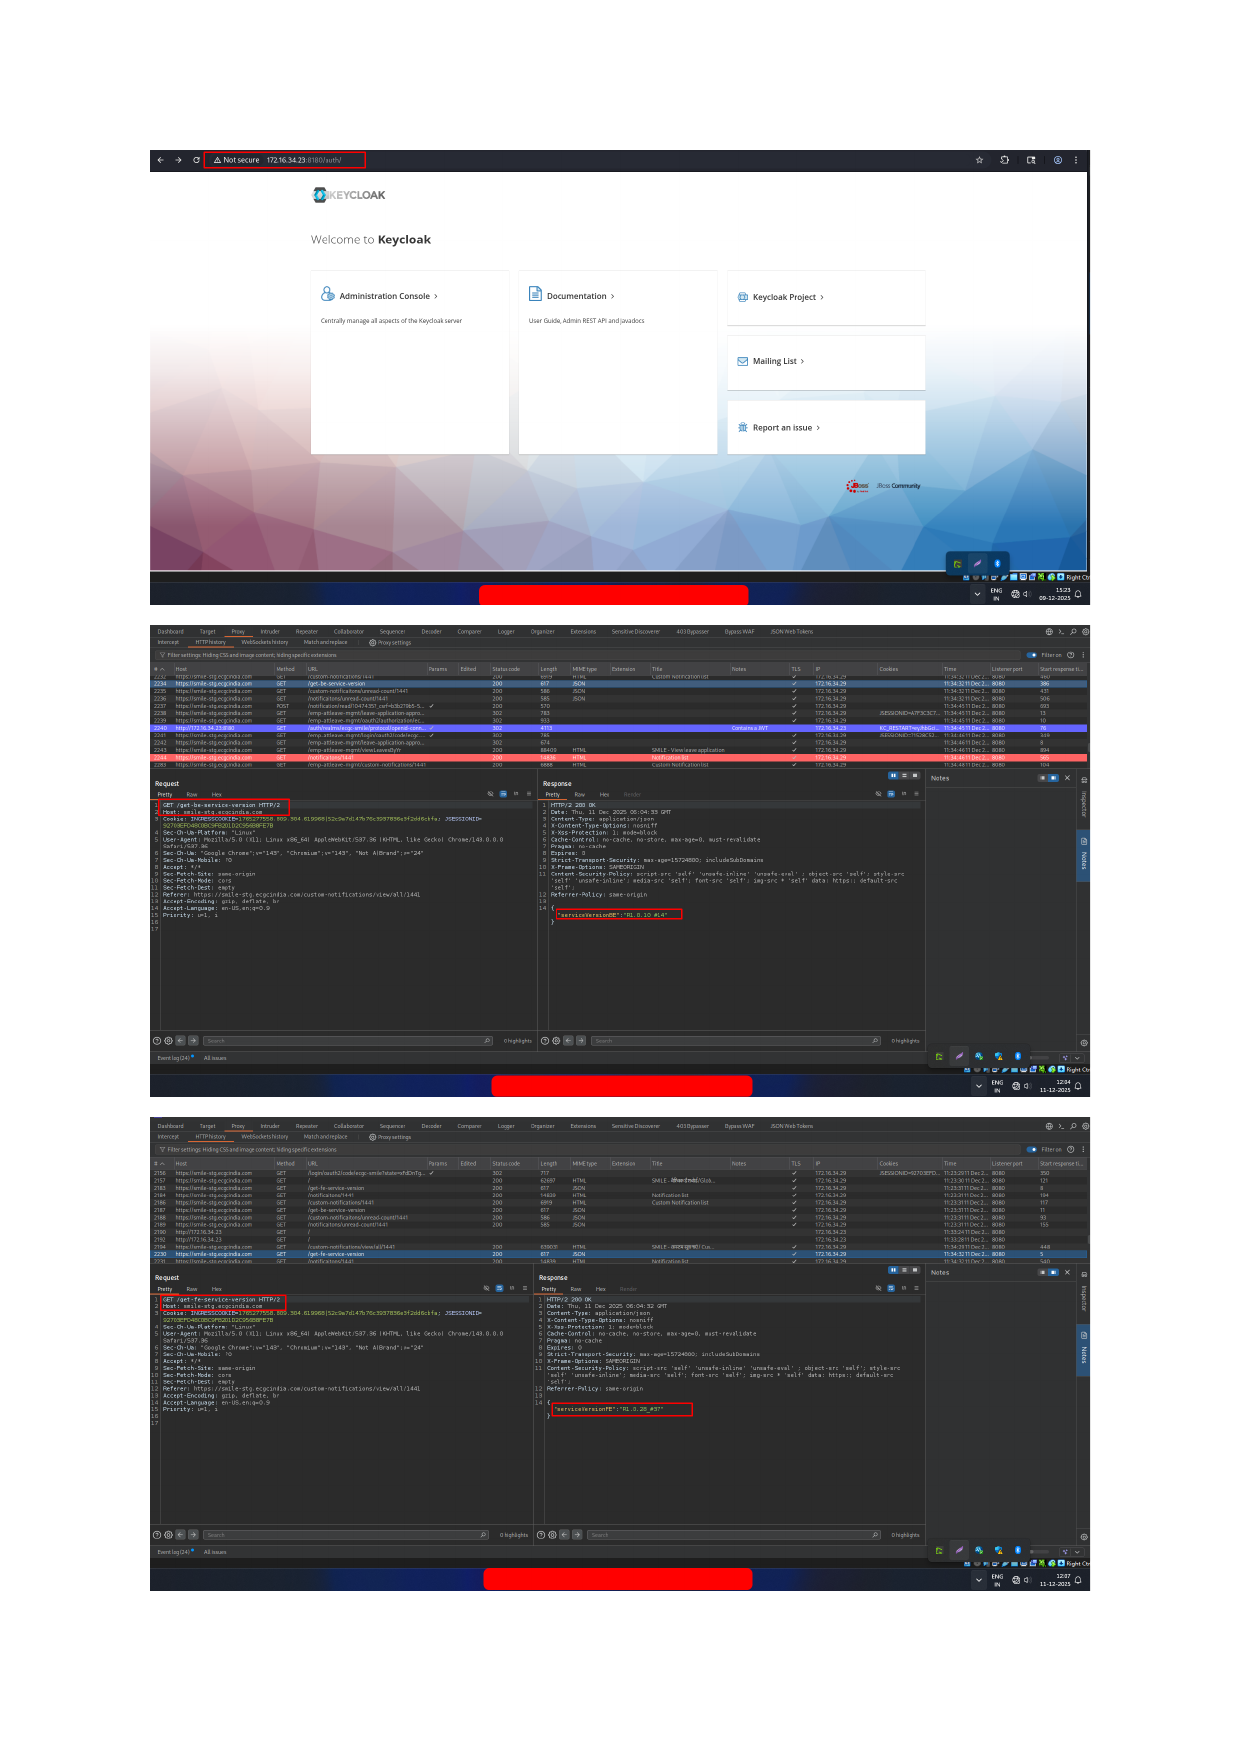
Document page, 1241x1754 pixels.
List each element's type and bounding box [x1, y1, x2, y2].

picture [150, 150, 1091, 605]
picture [150, 1117, 1091, 1591]
picture [150, 625, 1091, 1097]
